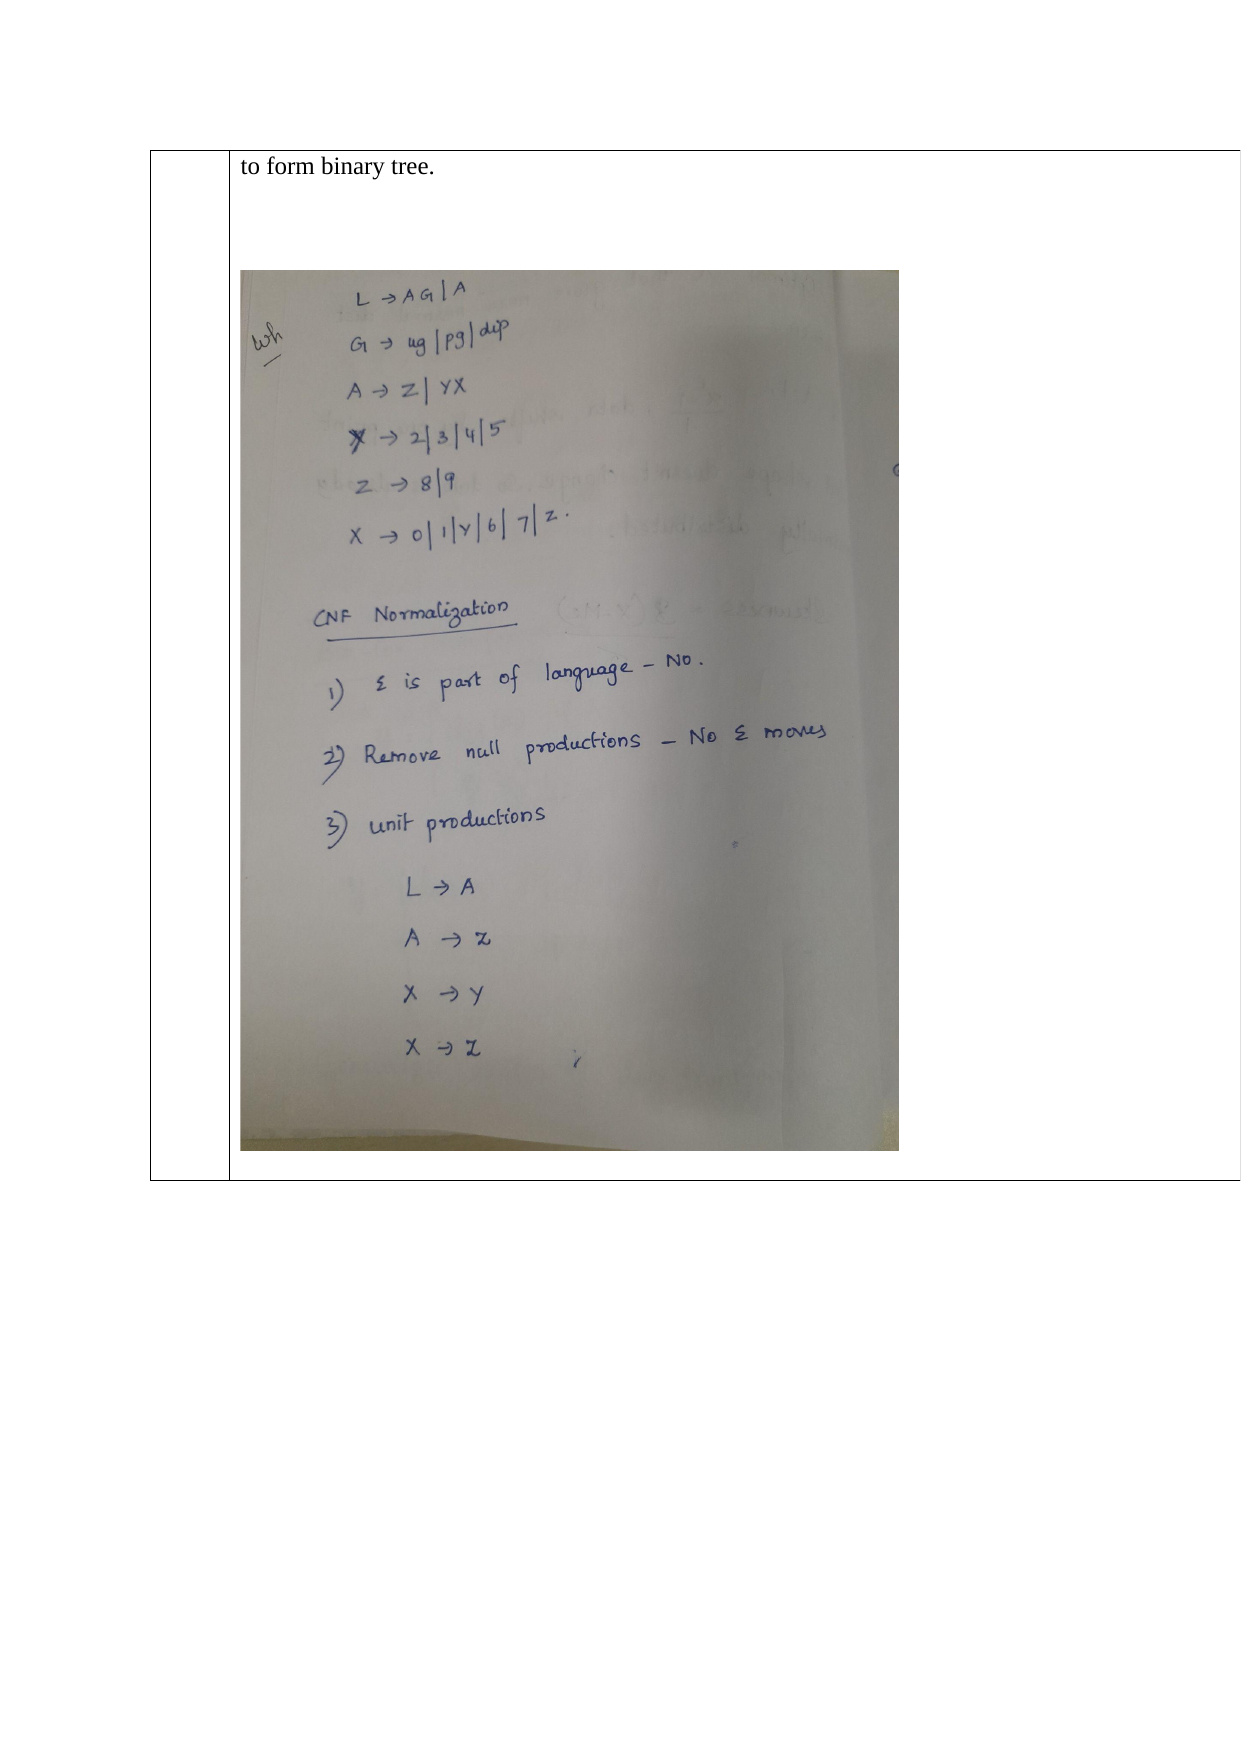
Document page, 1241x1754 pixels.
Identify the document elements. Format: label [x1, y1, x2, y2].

table_cell [230, 151, 1240, 1180]
table_cell [151, 151, 229, 1180]
picture [240, 270, 899, 1151]
